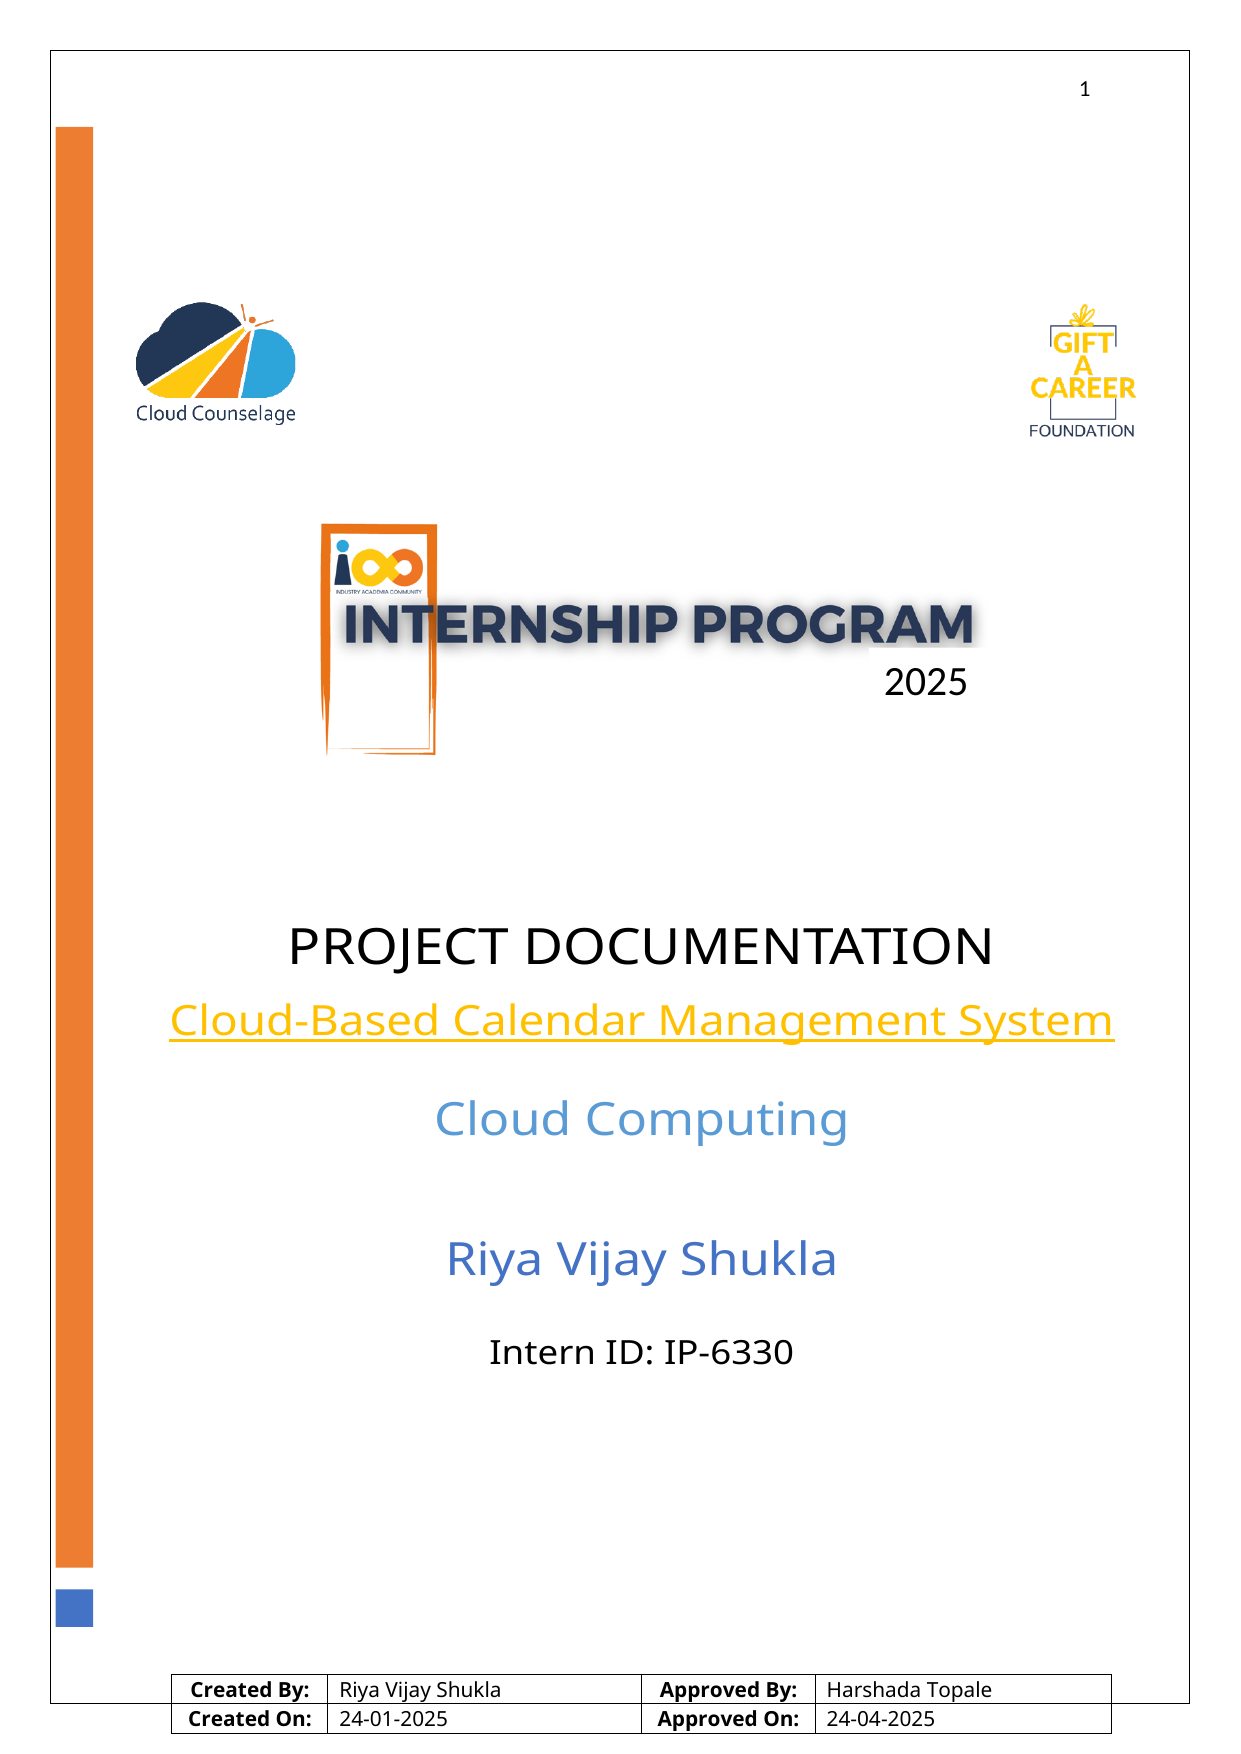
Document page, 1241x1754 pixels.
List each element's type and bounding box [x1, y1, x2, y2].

picture [136, 302, 296, 425]
picture [1013, 302, 1153, 450]
picture [305, 510, 655, 767]
